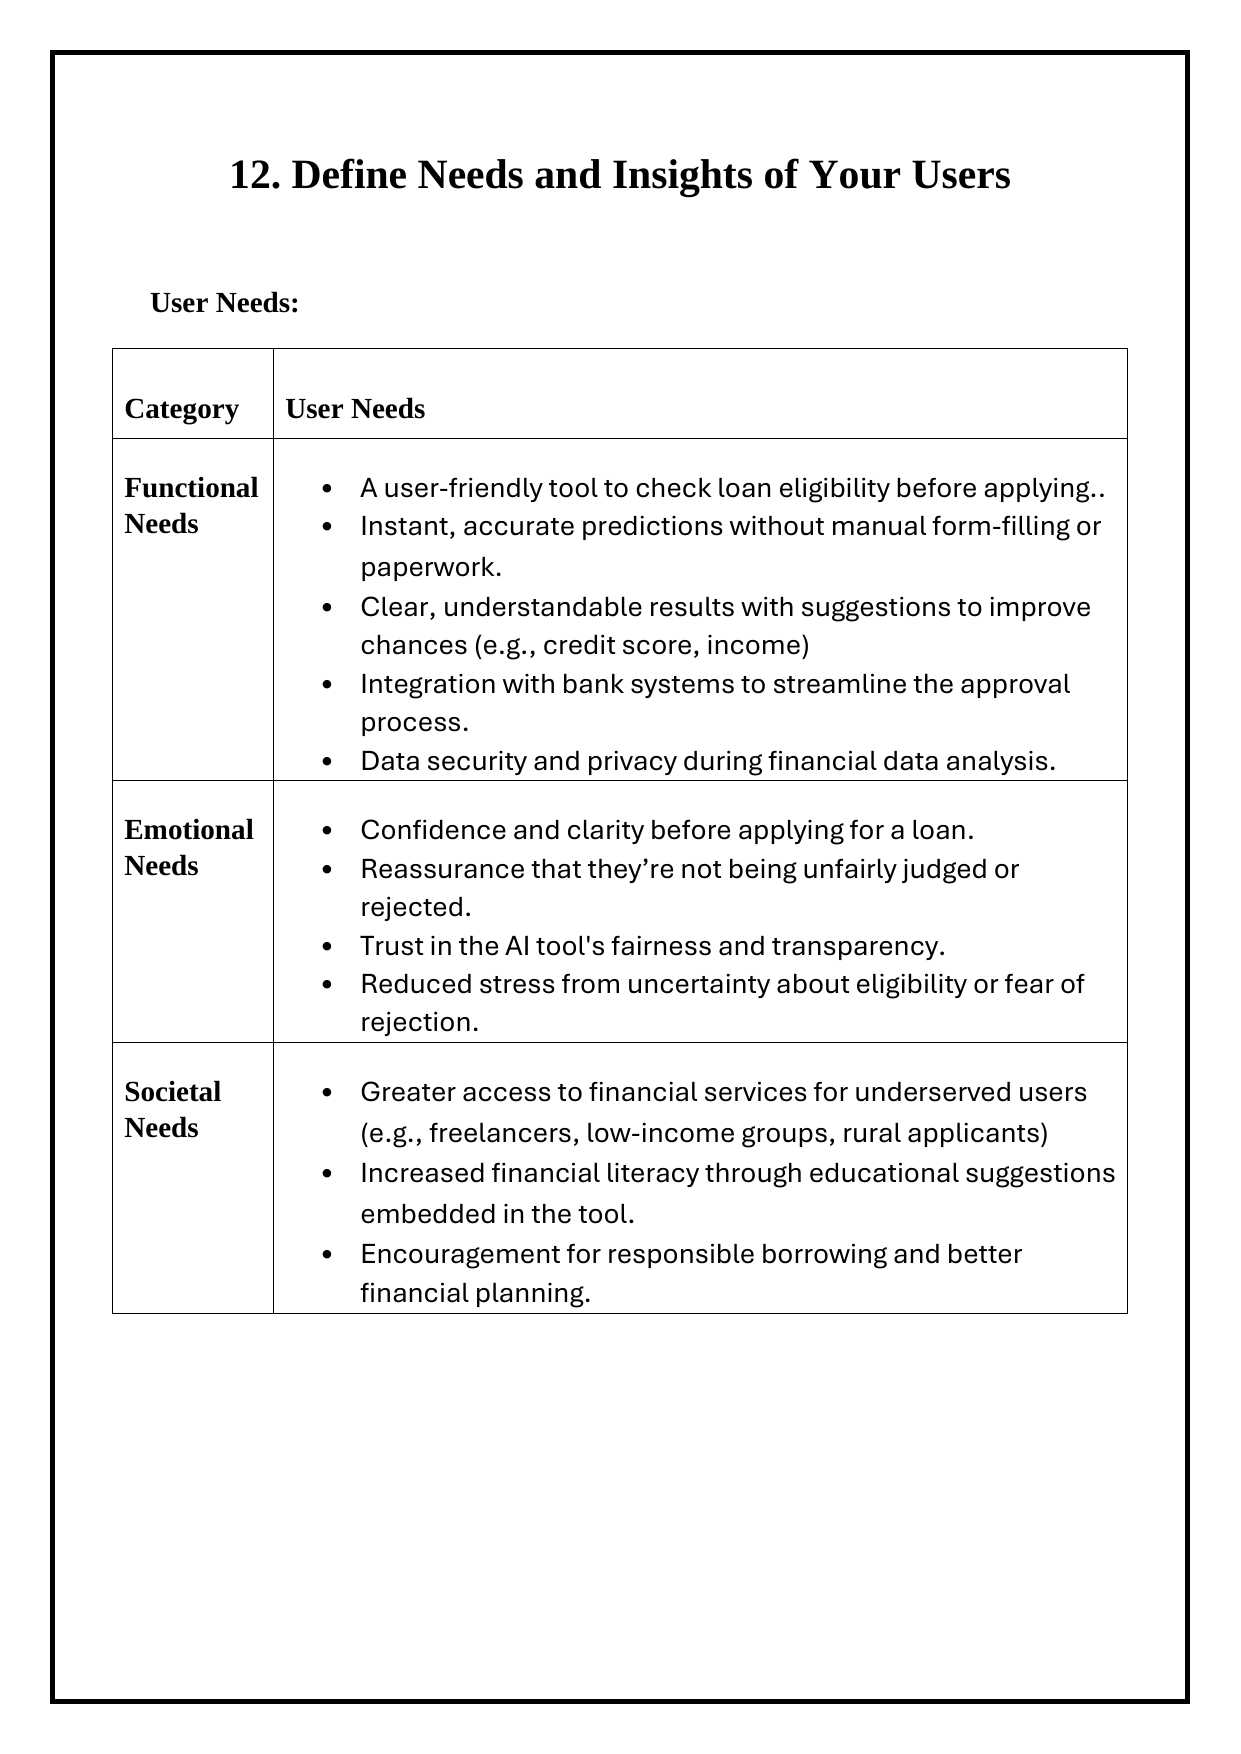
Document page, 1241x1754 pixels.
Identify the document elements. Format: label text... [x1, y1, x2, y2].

table_header Category [113, 349, 273, 438]
table_cell Greater access to financial services for underserved users (e.g., freelancers, low-income groups, rural applicants) Increased financial literacy through educational suggestions embedded in the tool. Encouragement for responsible borrowing and better financial planning. [274, 1043, 1127, 1312]
text User Needs: [150, 285, 1090, 318]
table_cell Emotional Needs [113, 781, 273, 1042]
table_header User Needs [274, 349, 1127, 438]
table_cell Functional Needs [113, 439, 273, 780]
table_cell Societal Needs [113, 1043, 273, 1312]
table_cell Confidence and clarity before applying for a loan. Reassurance that they’re not being unfairly judged or rejected. Trust in the AI tool's fairness and transparency. Reduced stress from uncertainty about eligibility or fear of rejection. [274, 781, 1127, 1042]
table_cell A user-friendly tool to check loan eligibility before applying.. Instant, accurate predictions without manual form-filling or paperwork. Clear, understandable results with suggestions to improve chances (e.g., credit score, income) Integration with bank systems to streamline the approval process. Data security and privacy during financial data analysis. [274, 439, 1127, 780]
text 12. Define Needs and Insights of Your Users [150, 150, 1090, 198]
